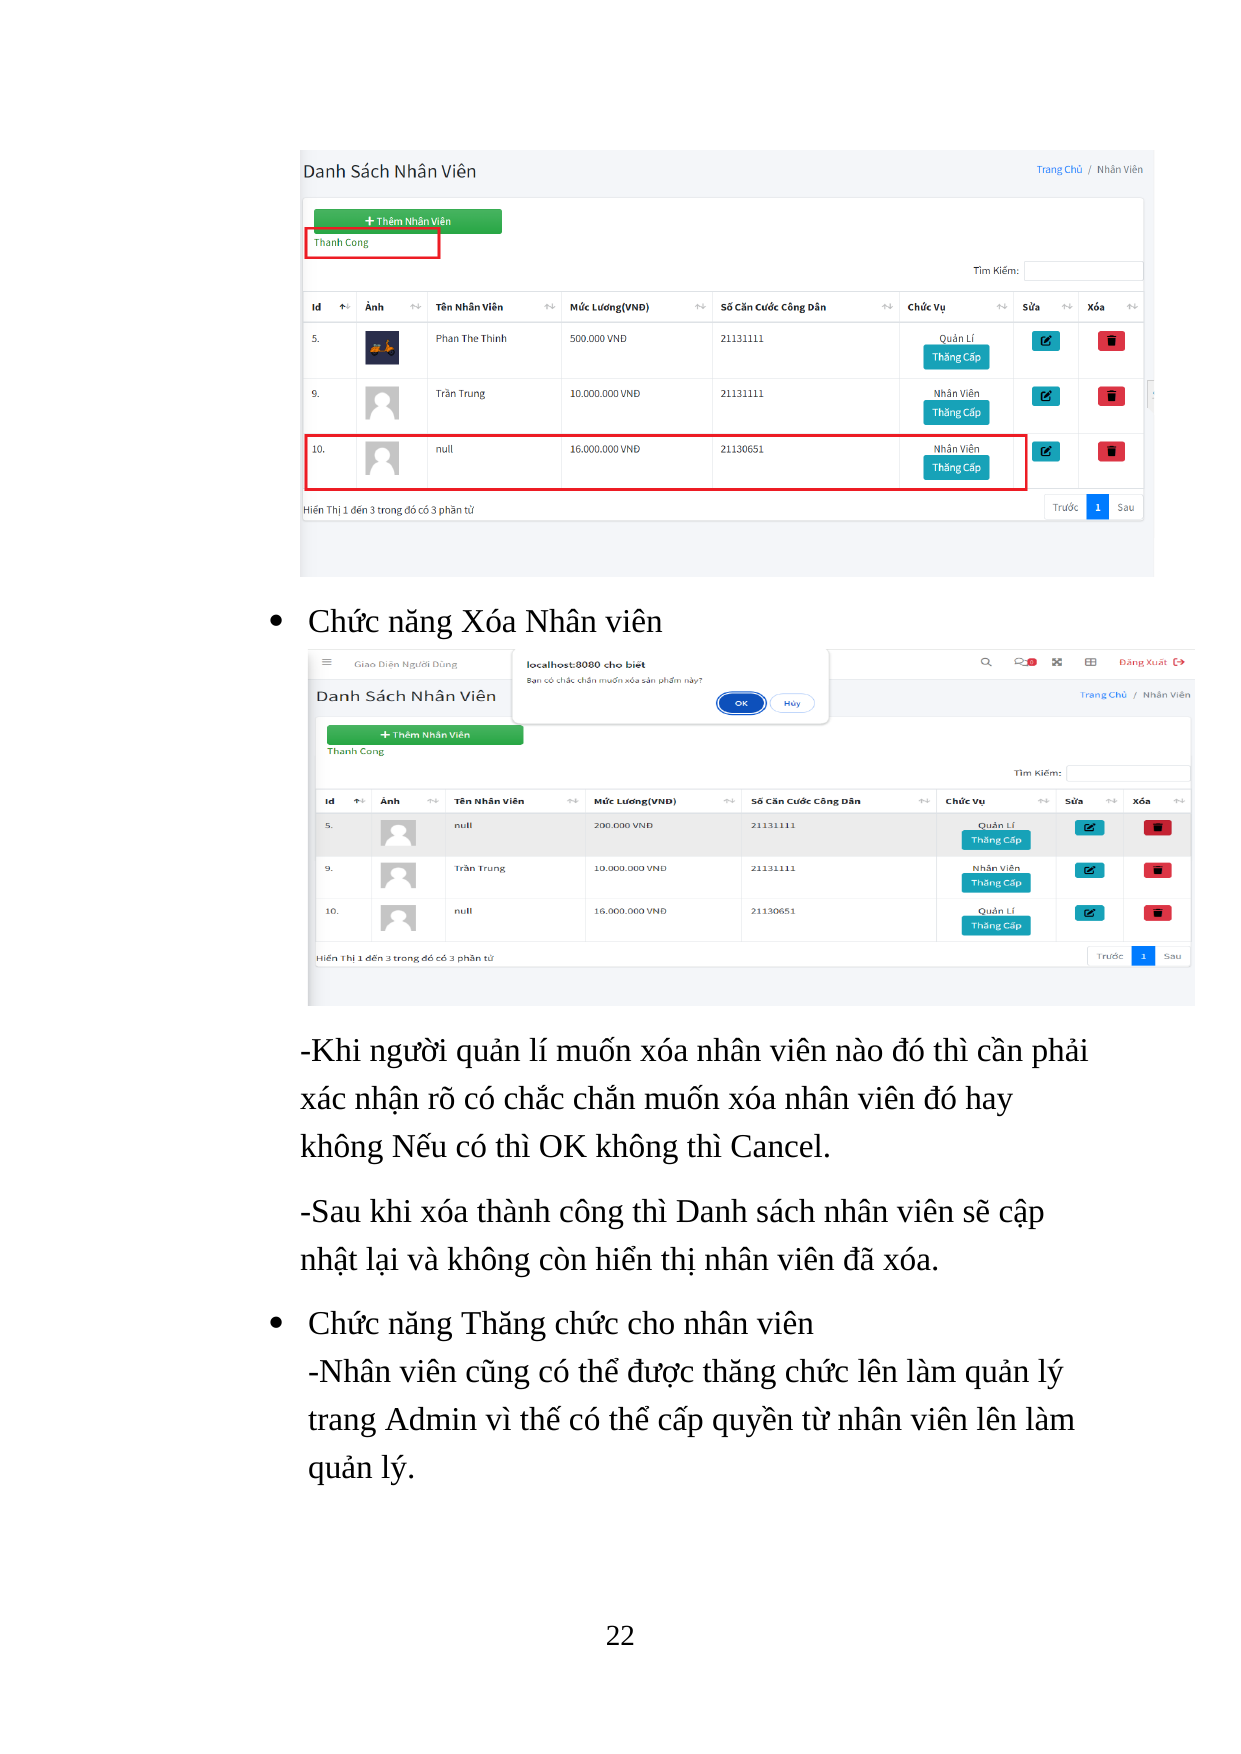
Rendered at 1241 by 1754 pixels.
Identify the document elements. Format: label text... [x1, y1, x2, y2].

picture [300, 150, 1155, 577]
list Chức năng Xóa Nhân viên [270, 602, 1090, 640]
text -Sau khi xóa thành công thì Danh sách nhân viên sẽ cập nhật lại và không còn hiển thị nhân viên đã xóa. [300, 1191, 1090, 1277]
text -Khi người quản lí muốn xóa nhân viên nào đó thì cần phải xác nhận rõ có chắc chắn muốn xóa nhân viên đó hay không Nếu có thì OK không thì Cancel. [300, 1031, 1090, 1165]
list Chức năng Thăng chức cho nhân viên [270, 1304, 1090, 1342]
list -Nhân viên cũng có thể được thăng chức lên làm quản lý trang Admin vì thế có thể cấp quyền từ nhân viên lên làm quản lý. [308, 1352, 1090, 1486]
picture [307, 649, 1195, 1006]
